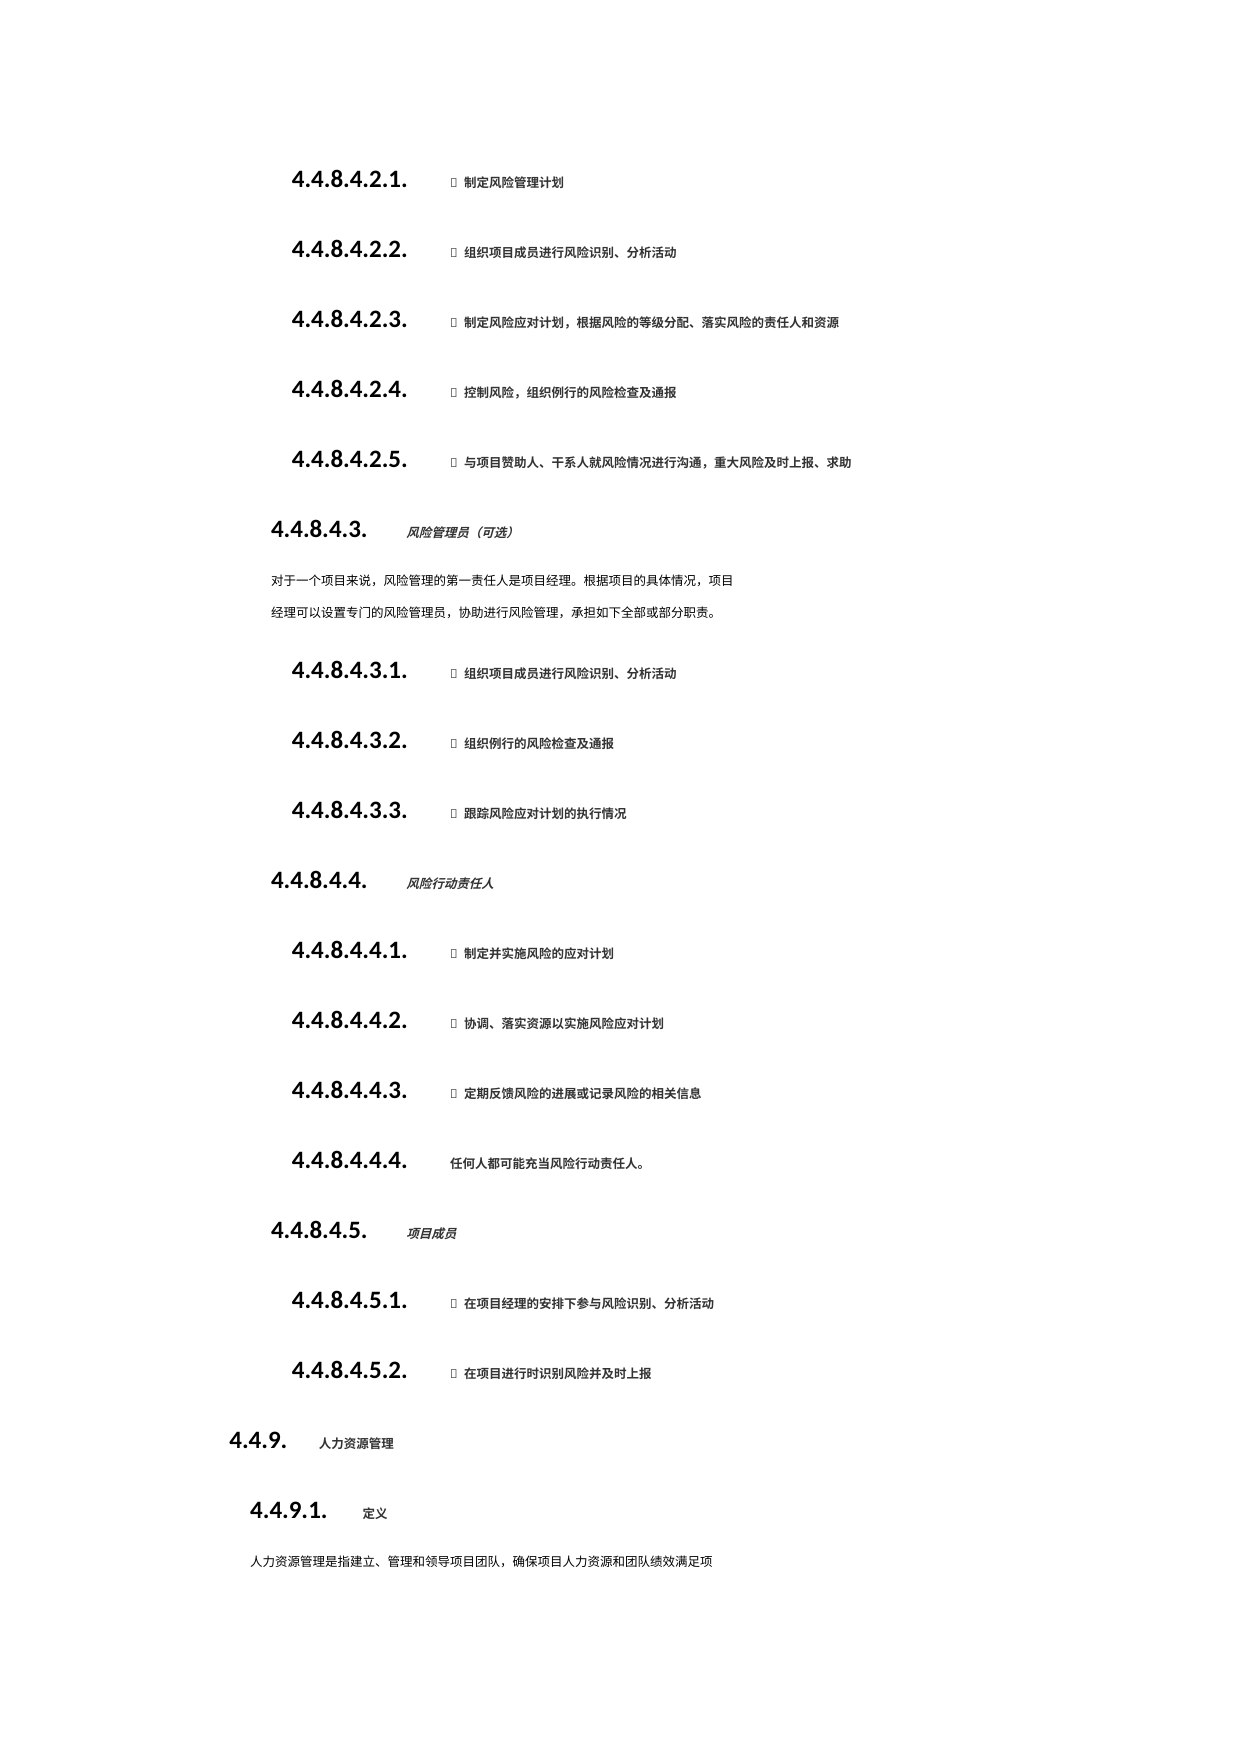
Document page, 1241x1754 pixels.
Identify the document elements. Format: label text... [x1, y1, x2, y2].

subtitle  协调、落实资源以实施风险应对计划 [292, 1003, 1053, 1036]
subtitle  与项目赞助人、干系人就风险情况进行沟通，重大风险及时上报、求助 [292, 442, 1053, 474]
subtitle  组织项目成员进行风险识别、分析活动 [292, 653, 1053, 686]
subtitle 人力资源管理 [229, 1423, 1053, 1456]
text 经理可以设置专门的风险管理员，协助进行风险管理，承担如下全部或部分职责。 [271, 596, 1053, 628]
subtitle 项目成员 [271, 1213, 1053, 1246]
subtitle  控制风险，组织例行的风险检查及通报 [292, 372, 1053, 404]
subtitle  在项目经理的安排下参与风险识别、分析活动 [292, 1283, 1053, 1316]
subtitle 风险行动责任人 [271, 863, 1053, 896]
subtitle 风险管理员（可选） [271, 512, 1053, 544]
subtitle  定期反馈风险的进展或记录风险的相关信息 [292, 1073, 1053, 1106]
subtitle  跟踪风险应对计划的执行情况 [292, 793, 1053, 826]
text 人力资源管理是指建立、管理和领导项目团队，确保项目人力资源和团队绩效满足项 [250, 1544, 1053, 1577]
text 对于一个项目来说，风险管理的第一责任人是项目经理。根据项目的具体情况，项目 [271, 563, 1053, 596]
subtitle  组织例行的风险检查及通报 [292, 723, 1053, 756]
subtitle  制定风险应对计划，根据风险的等级分配、落实风险的责任人和资源 [292, 302, 1053, 334]
subtitle 定义 [250, 1493, 1053, 1526]
subtitle  制定并实施风险的应对计划 [292, 933, 1053, 966]
subtitle  制定风险管理计划 [292, 162, 1053, 194]
subtitle  组织项目成员进行风险识别、分析活动 [292, 232, 1053, 264]
subtitle 任何人都可能充当风险行动责任人。 [292, 1143, 1053, 1176]
subtitle  在项目进行时识别风险并及时上报 [292, 1353, 1053, 1386]
